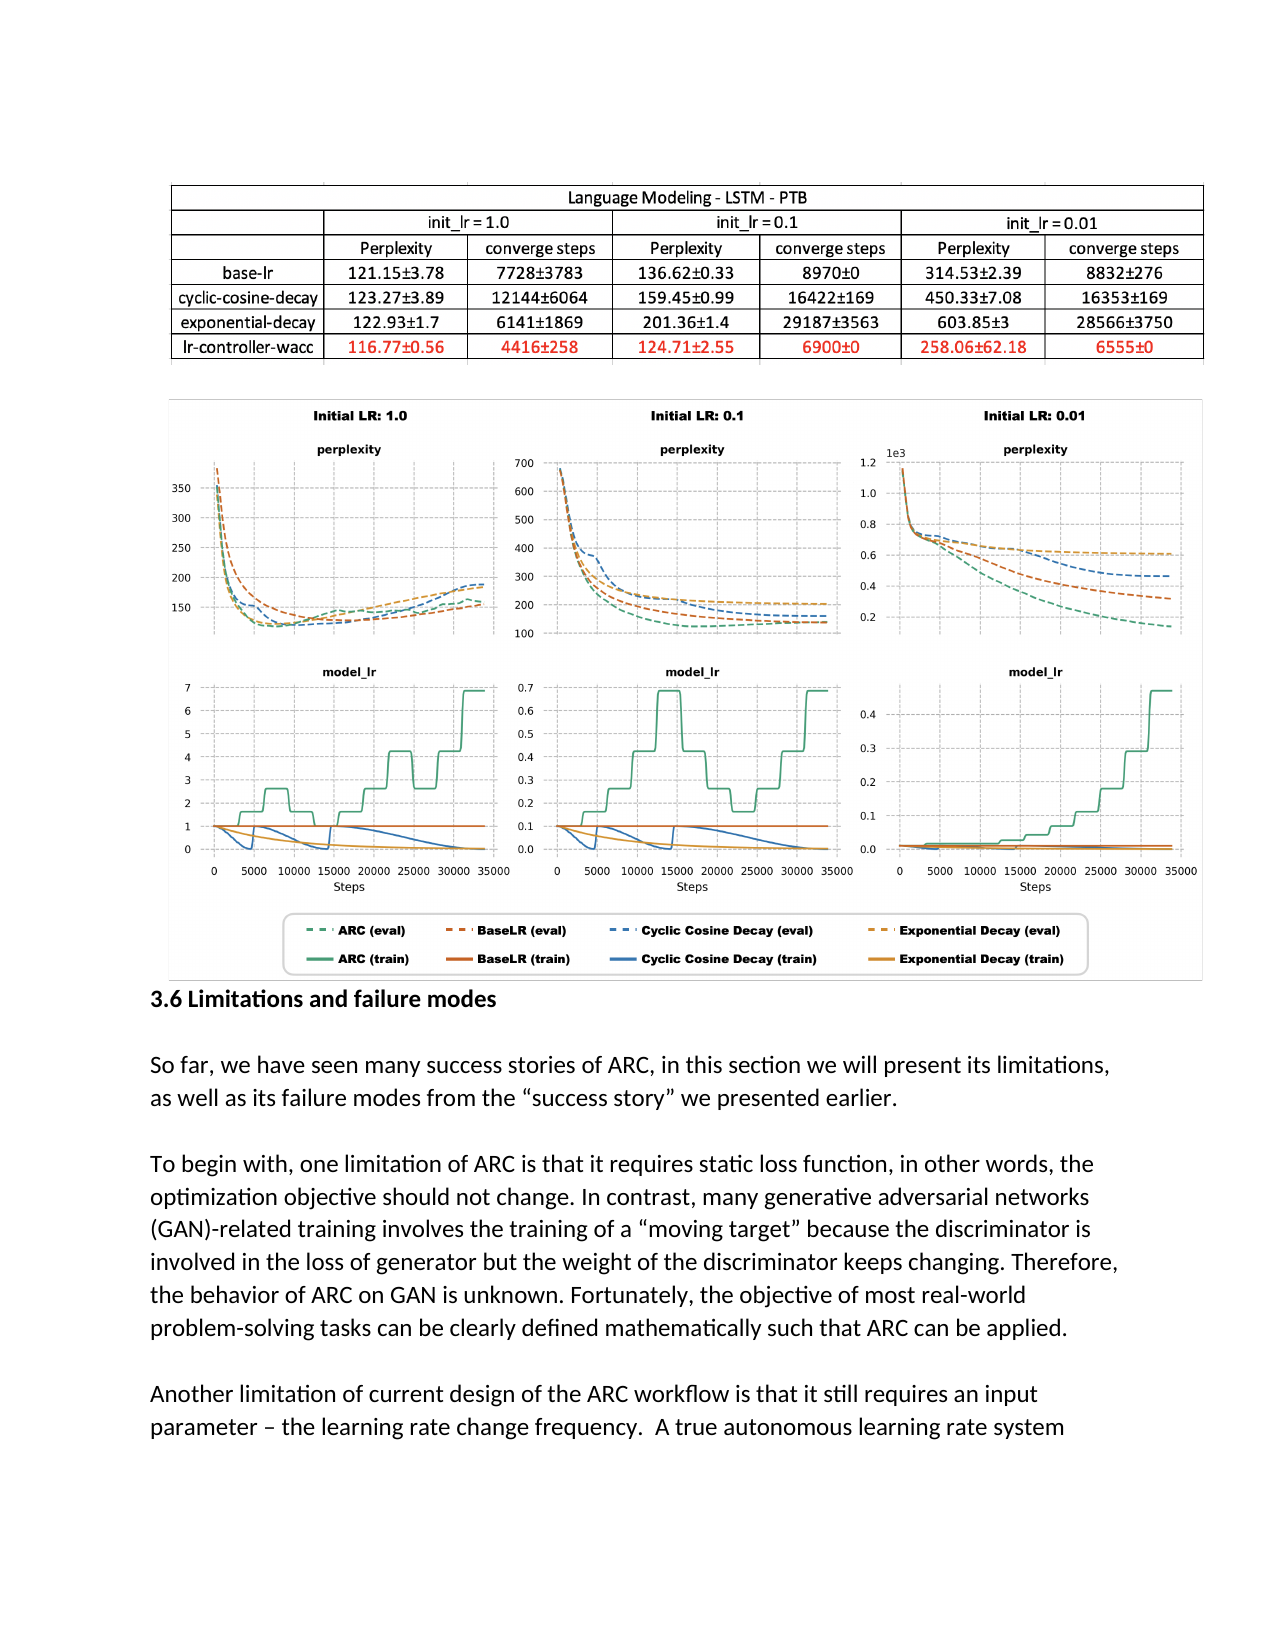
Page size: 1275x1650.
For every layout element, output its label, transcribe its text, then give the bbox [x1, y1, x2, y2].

text So far, we have seen many success stories of ARC, in this section we will present its limitations, as well as its failure modes from the “success story” we presented earlier. [150, 1049, 1125, 1112]
text To begin with, one limitation of ARC is that it requires static loss function, in other words, the optimization objective should not change. In contrast, many generative adversarial networks (GAN)-related training involves the training of a “moving target” because the discriminator is involved in the loss of generator but the weight of the discriminator keeps changing. Therefore, the behavior of ARC on GAN is unknown. Fortunately, the objective of most real-world problem-solving tasks can be clearly defined mathematically such that ARC can be applied. [150, 1148, 1125, 1343]
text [150, 1378, 1125, 1442]
text 3.6 Limitations and failure modes [150, 983, 1125, 1014]
